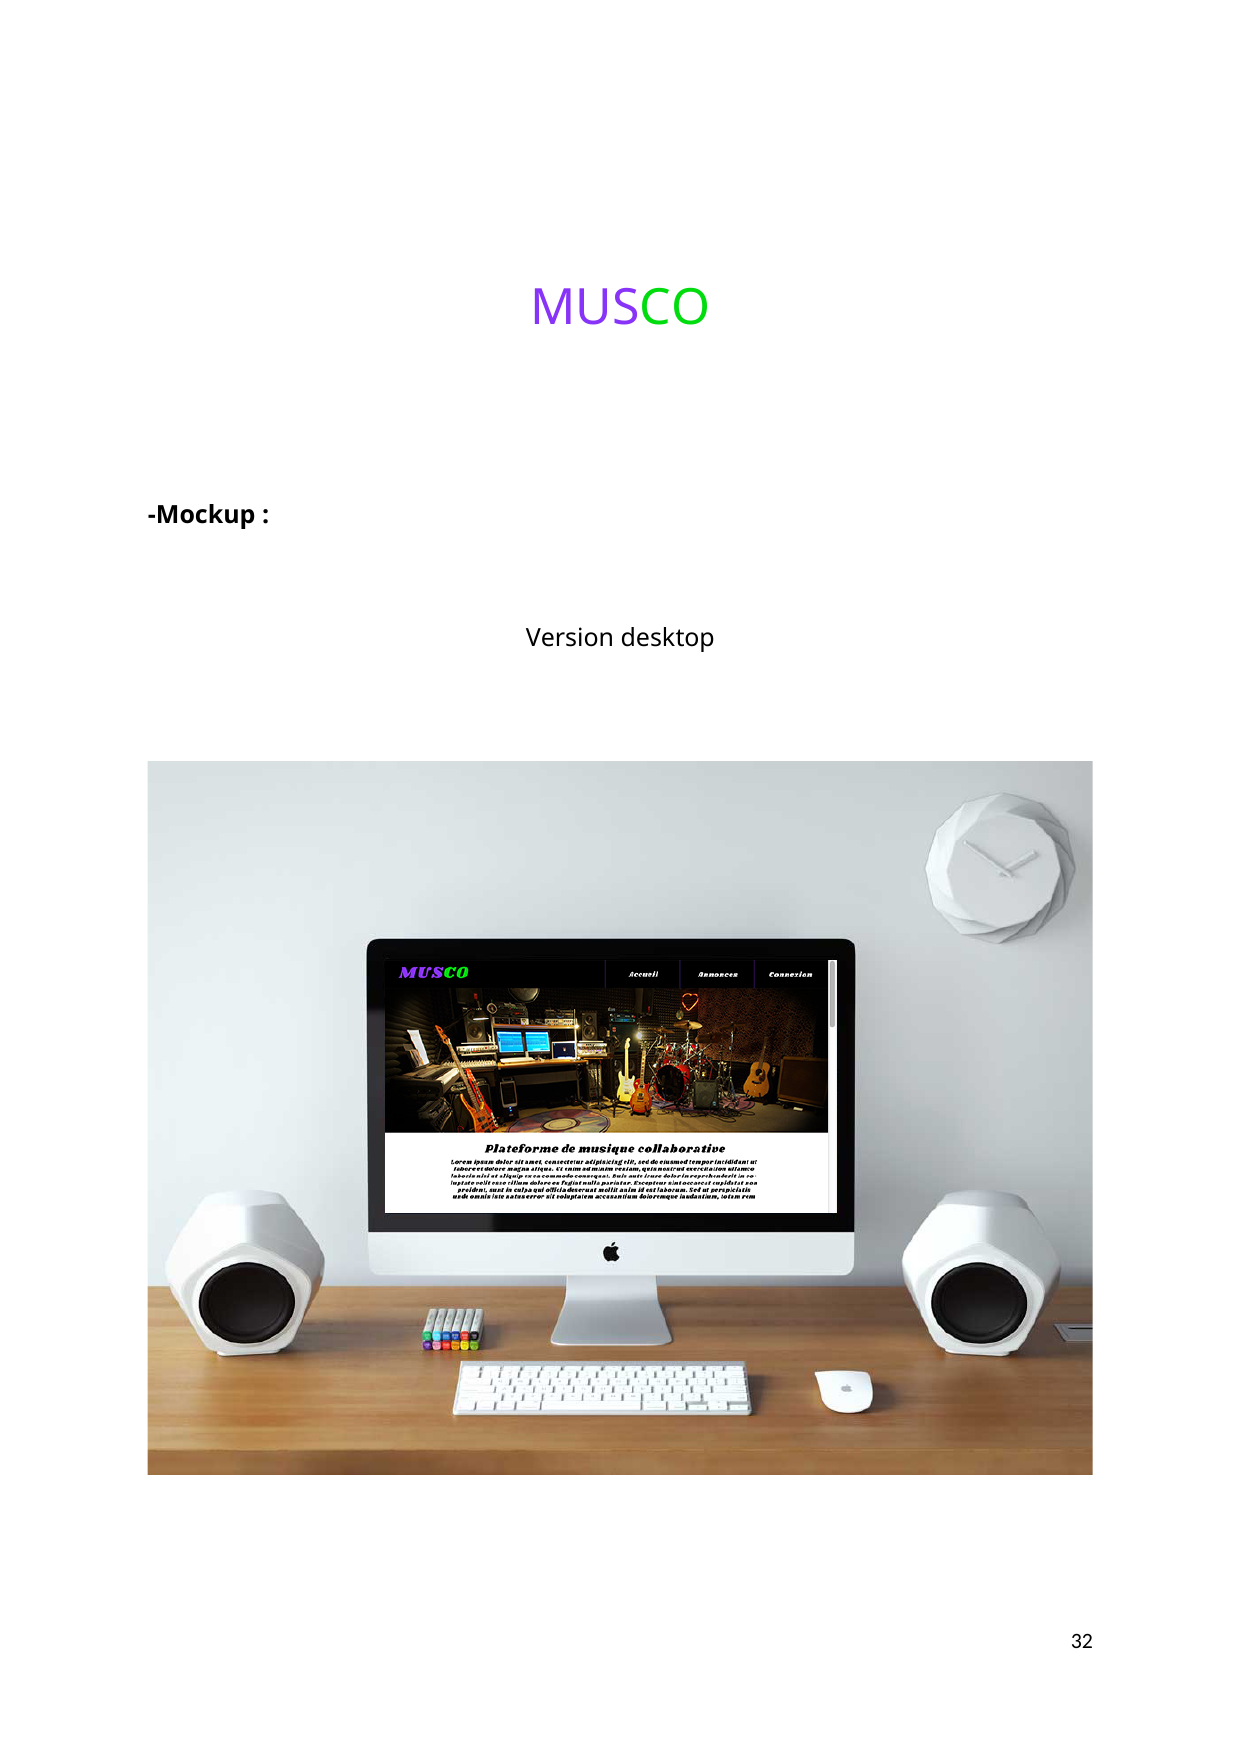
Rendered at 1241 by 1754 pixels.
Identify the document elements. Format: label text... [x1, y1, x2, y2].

text MUSCO [148, 271, 1093, 339]
text Version desktop [148, 620, 1093, 654]
text -Mockup : [148, 496, 1093, 531]
picture [147, 761, 1093, 1475]
